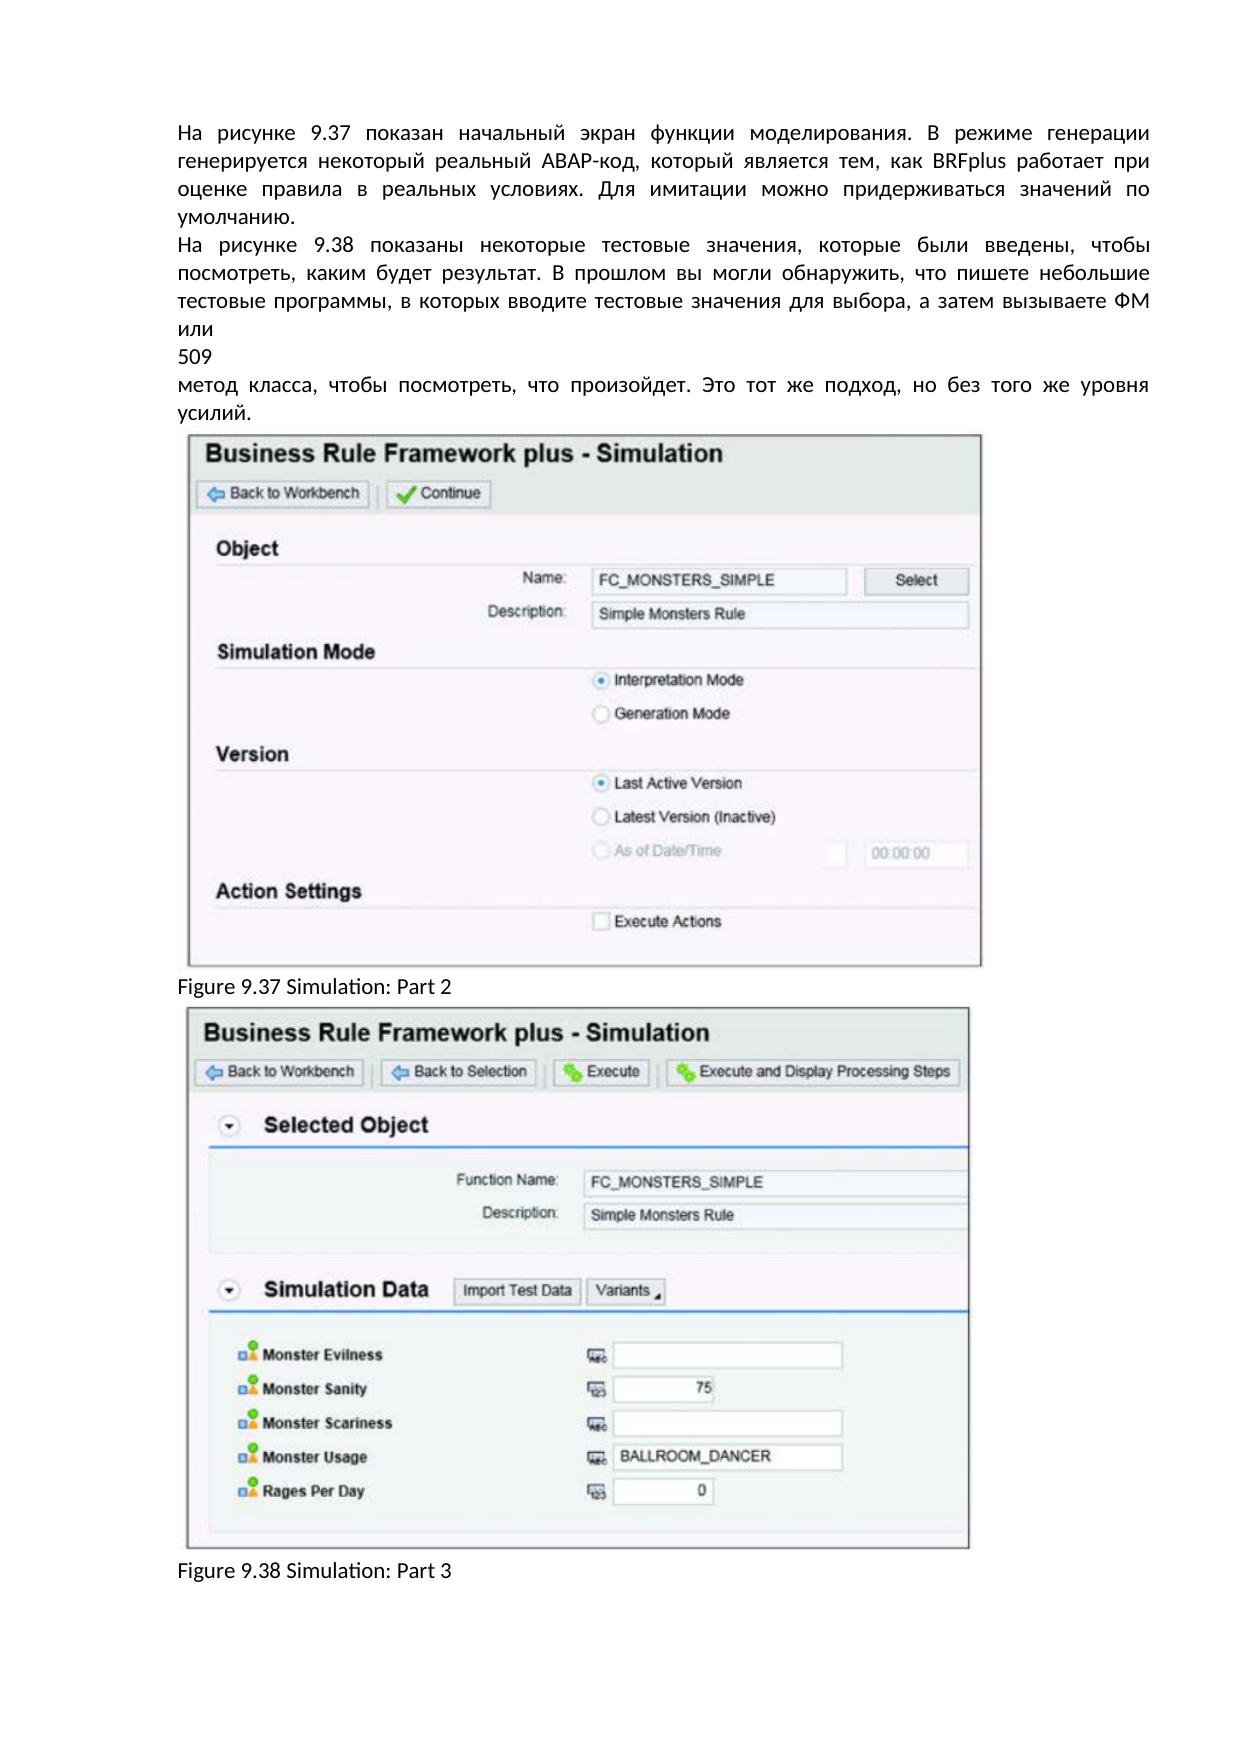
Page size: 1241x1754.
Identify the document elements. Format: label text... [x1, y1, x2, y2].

picture [177, 426, 993, 972]
text На рисунке 9.37 показан начальный экран функции моделирования. В режиме генерации генерируется некоторый реальный ABAP-код, который является тем, как BRFplus работает при оценке правила в реальных условиях. Для имитации можно придерживаться значений по умолчанию. [177, 118, 1152, 230]
text Figure 9.38 Simulation: Part 3 [177, 1556, 1152, 1584]
text метод класса, чтобы посмотреть, что произойдет. Это тот же подход, но без того же уровня усилий. [177, 370, 1152, 426]
text Figure 9.37 Simulation: Part 2 [177, 972, 1152, 1000]
picture [177, 999, 983, 1556]
text На рисунке 9.38 показаны некоторые тестовые значения, которые были введены, чтобы посмотреть, каким будет результат. В прошлом вы могли обнаружить, что пишете небольшие тестовые программы, в которых вводите тестовые значения для выбора, а затем вызываете ФМ или [177, 230, 1152, 342]
text 509 [177, 342, 1152, 370]
